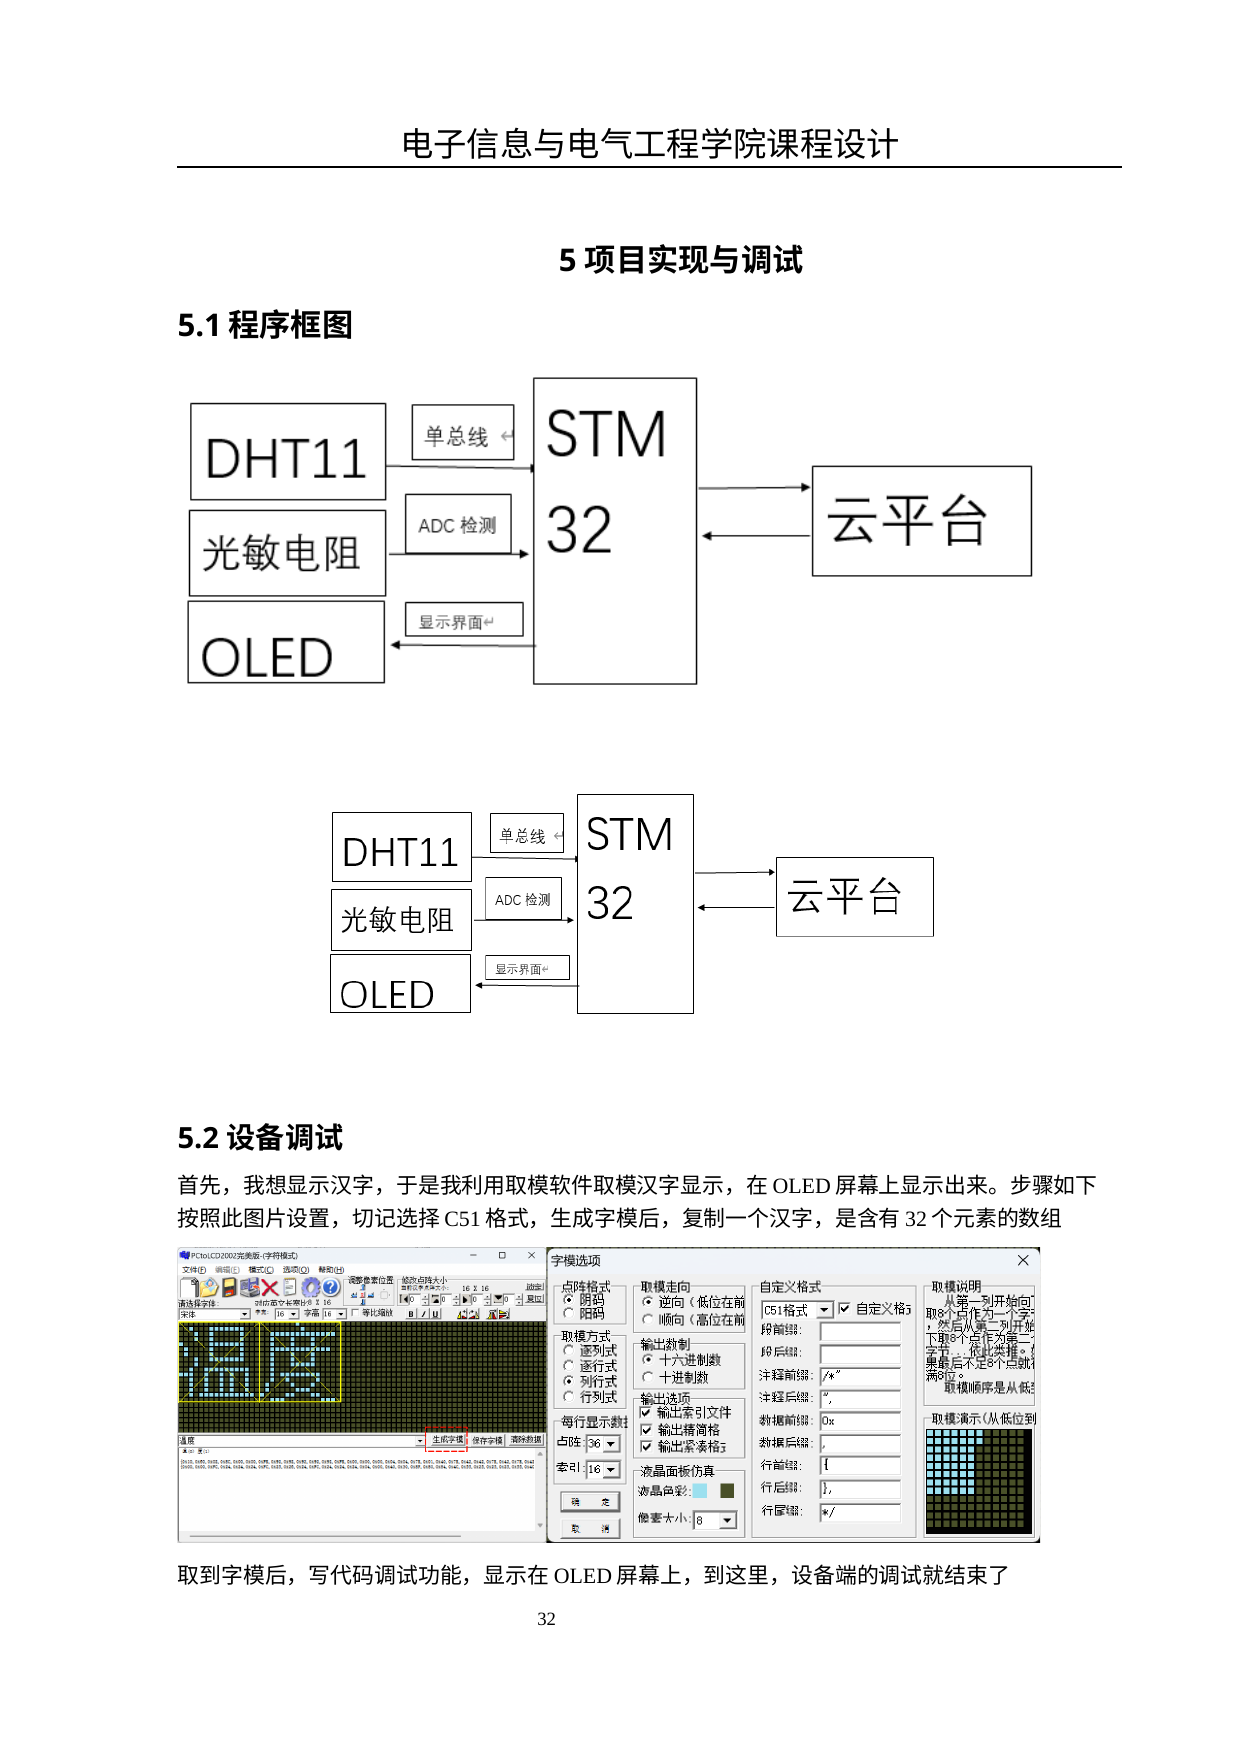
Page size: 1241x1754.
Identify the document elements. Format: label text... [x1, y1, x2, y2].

picture [322, 777, 978, 1074]
picture [177, 355, 1095, 769]
text 5.1程序框图 [177, 290, 1122, 355]
text 5 项目实现与调试 [177, 225, 1122, 290]
text 取到字模后，写代码调试功能，显示在OLED屏幕上，到这里，设备端的调试就结束了 [177, 1558, 1122, 1590]
text 按照此图片设置，切记选择C51格式，生成字模后，复制一个汉字，是含有32个元素的数组 [177, 1200, 1122, 1233]
picture [177, 1247, 1041, 1543]
text 首先，我想显示汉字，于是我利用取模软件取模汉字显示，在OLED屏幕上显示出来。步骤如下 [177, 1168, 1122, 1200]
text 5.2 设备调试 [177, 1103, 1122, 1168]
